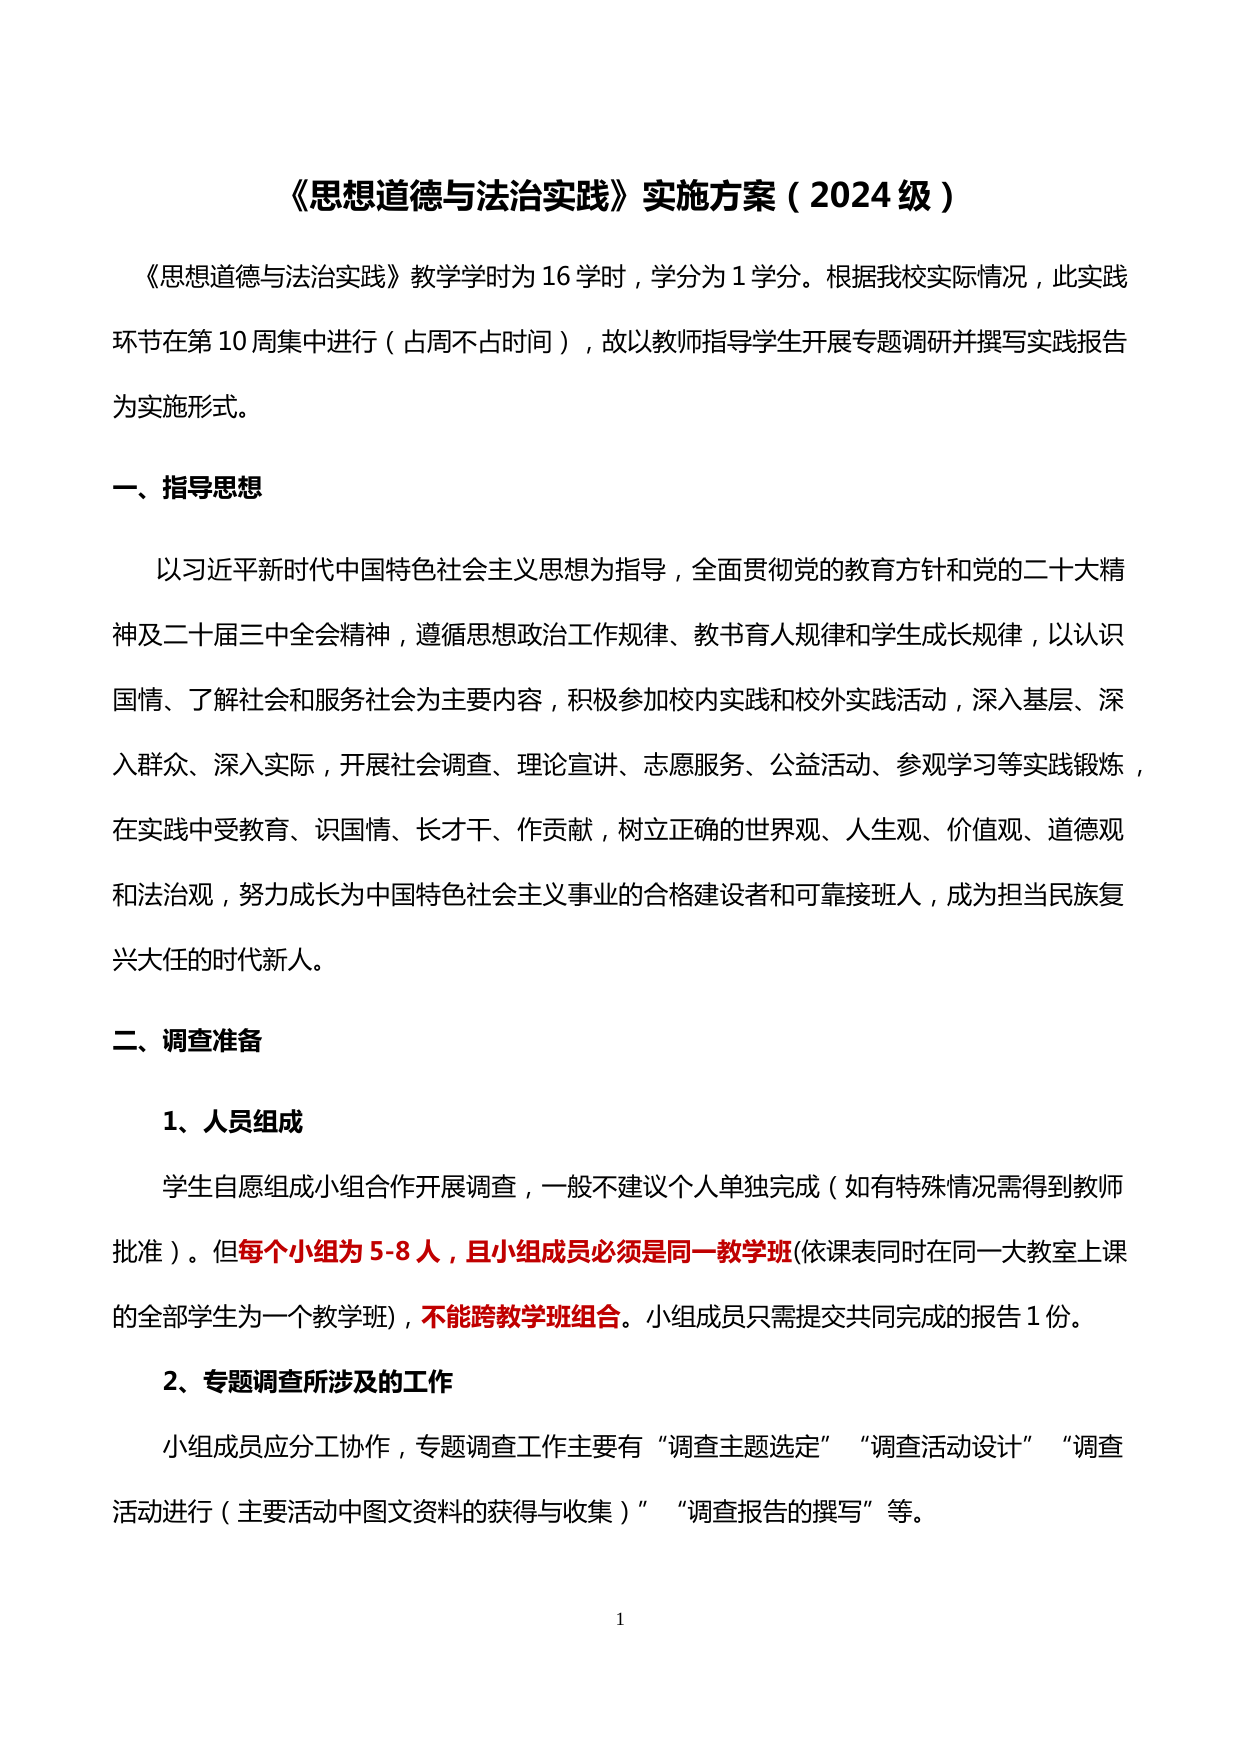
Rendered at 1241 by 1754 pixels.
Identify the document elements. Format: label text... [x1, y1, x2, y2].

text 以习近平新时代中国特色社会主义思想为指导，全面贯彻党的教育方针和党的二十大精神及二十届三中全会精神，遵循思想政治工作规律、教书育人规律和学生成长规律，以认识国情、了解社会和服务社会为主要内容，积极参加校内实践和校外实践活动，深入基层、深入群众、深入实际，开展社会调查、理论宣讲、志愿服务、公益活动、参观学习等实践锻炼，在实践中受教育、识国情、长才干、作贡献，树立正确的世界观、人生观、价值观、道德观和法治观，努力成长为中国特色社会主义事业的合格建设者和可靠接班人，成为担当民族复兴大任的时代新人。 [112, 536, 1128, 991]
text 一、指导思想 [112, 454, 1128, 519]
text 二、调查准备 [112, 1007, 1128, 1072]
text 小组成员应分工协作，专题调查工作主要有“调查主题选定”“调查活动设计”“调查活动进行（主要活动中图文资料的获得与收集）”“调查报告的撰写”等。 [112, 1413, 1128, 1543]
text 1、人员组成 [112, 1088, 1128, 1153]
text 《思想道德与法治实践》教学学时为16学时，学分为1学分。根据我校实际情况，此实践环节在第10周集中进行（占周不占时间），故以教师指导学生开展专题调研并撰写实践报告为实施形式。 [112, 243, 1128, 438]
text 学生自愿组成小组合作开展调查，一般不建议个人单独完成（如有特殊情况需得到教师批准）。但每个小组为5-8人，且小组成员必须是同一教学班(依课表同时在同一大教室上课的全部学生为一个教学班)，不能跨教学班组合。小组成员只需提交共同完成的报告1份。 [112, 1153, 1128, 1348]
text 2、专题调查所涉及的工作 [112, 1348, 1128, 1413]
text 《思想道德与法治实践》实施方案（2024级） [112, 162, 1128, 227]
